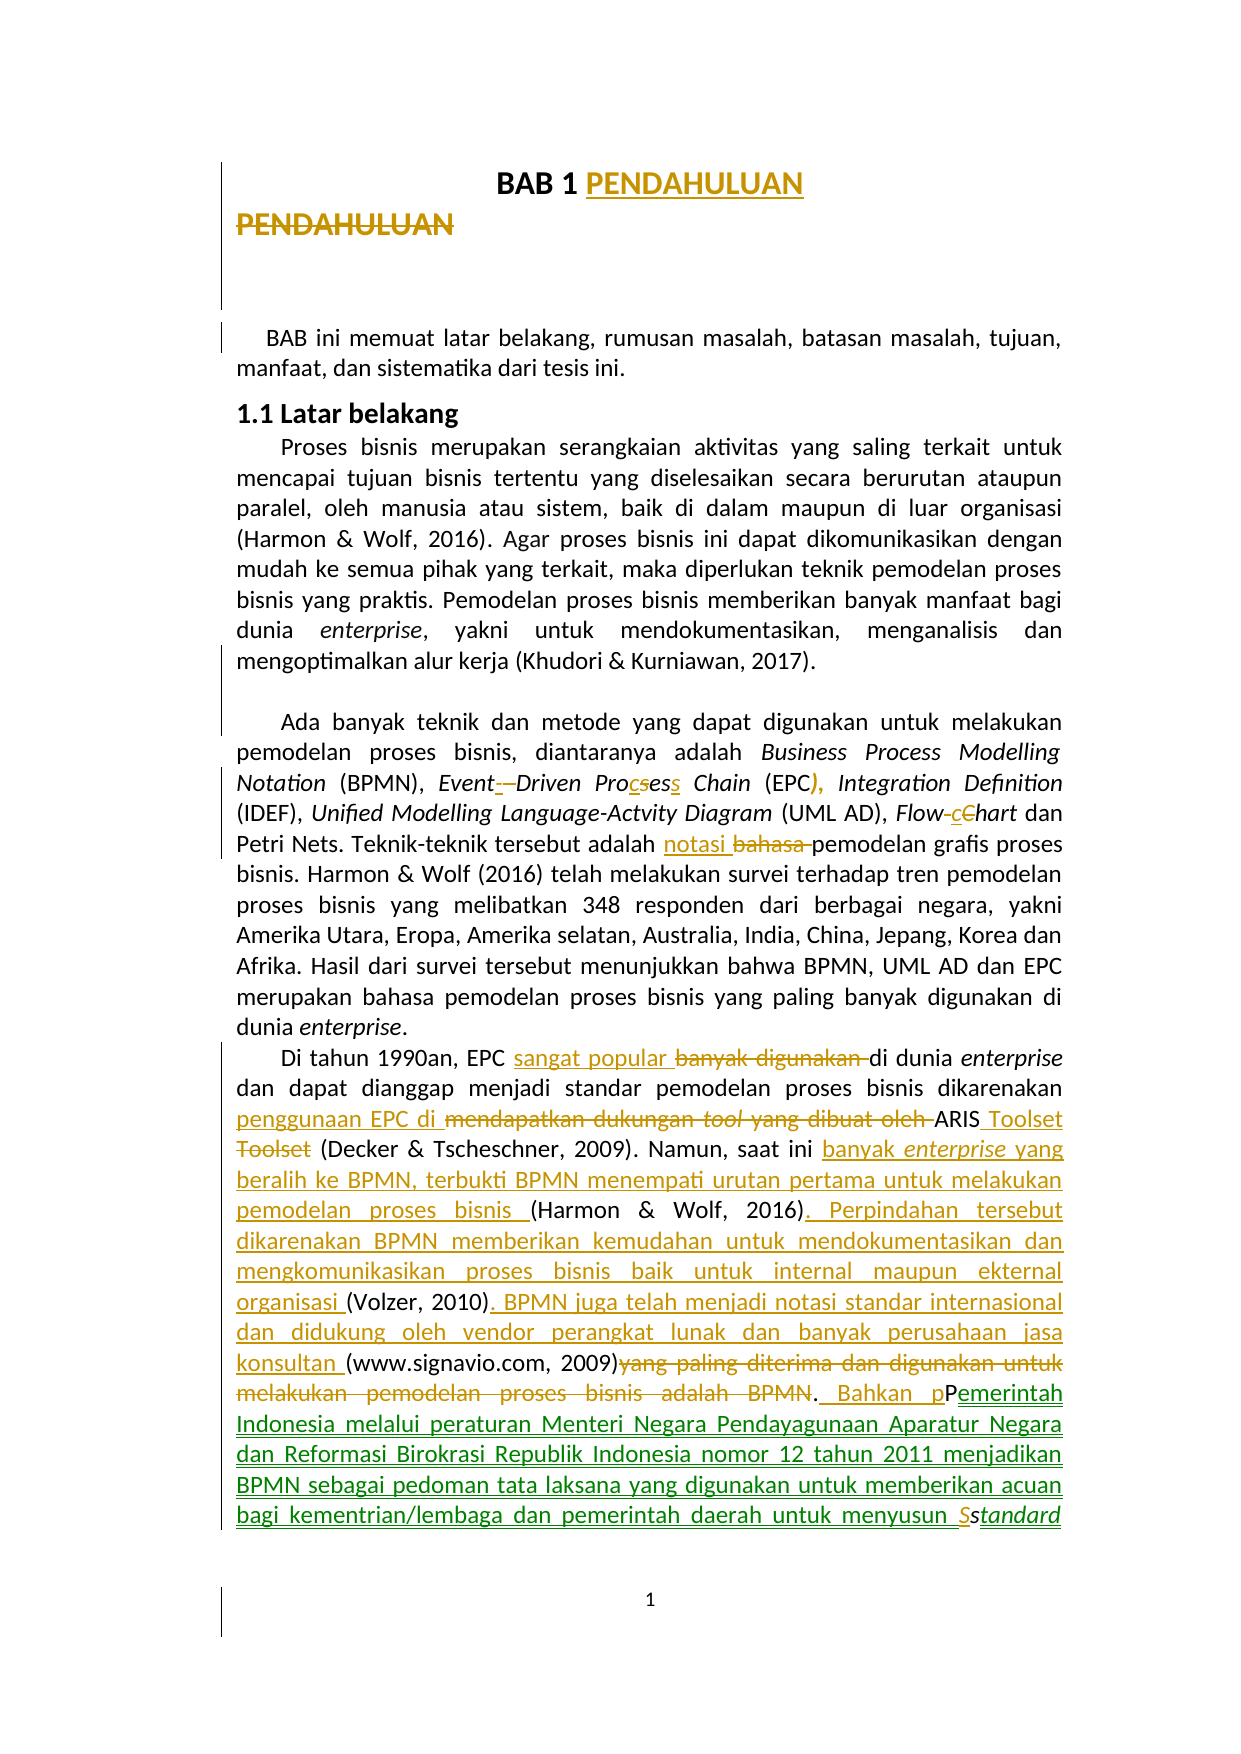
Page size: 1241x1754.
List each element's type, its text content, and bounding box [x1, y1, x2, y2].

subtitle Latar belakang [236, 396, 1063, 431]
text BAB ini memuat latar belakang, rumusan masalah, batasan masalah, tujuan, manfaat, dan sistematika dari tesis ini. [236, 322, 1063, 383]
text Ada banyak teknik dan metode yang dapat digunakan untuk melakukan pemodelan proses bisnis, diantaranya adalah Business Process Modelling Notation (BPMN), EventDriven Proes Chain (EPC), Integration Definition (IDEF), Unified Modelling Language-Actvity Diagram (UML AD), Flowhart dan Petri Nets. Teknik-teknik tersebut adalah pemodelan grafis proses bisnis. Harmon & Wolf (2016) telah melakukan survei terhadap tren pemodelan proses bisnis yang melibatkan 348 responden dari berbagai negara, yakni Amerika Utara, Eropa, Amerika selatan, Australia, India, China, Jepang, Korea dan Afrika. Hasil dari survei tersebut menunjukkan bahwa BPMN, UML AD dan EPC merupakan bahasa pemodelan proses bisnis yang paling banyak digunakan di dunia enterprise. [236, 706, 1063, 1042]
text Proses bisnis merupakan serangkaian aktivitas yang saling terkait untuk mencapai tujuan bisnis tertentu yang diselesaikan secara berurutan ataupun paralel, oleh manusia atau sistem, baik di dalam maupun di luar organisasi (Harmon & Wolf, 2016). Agar proses bisnis ini dapat dikomunikasikan dengan mudah ke semua pihak yang terkait, maka diperlukan teknik pemodelan proses bisnis yang praktis. Pemodelan proses bisnis memberikan banyak manfaat bagi dunia enterprise, yakni untuk mendokumentasikan, menganalisis dan mengoptimalkan alur kerja (Khudori & Kurniawan, 2017). [236, 431, 1063, 675]
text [236, 1499, 1063, 1530]
